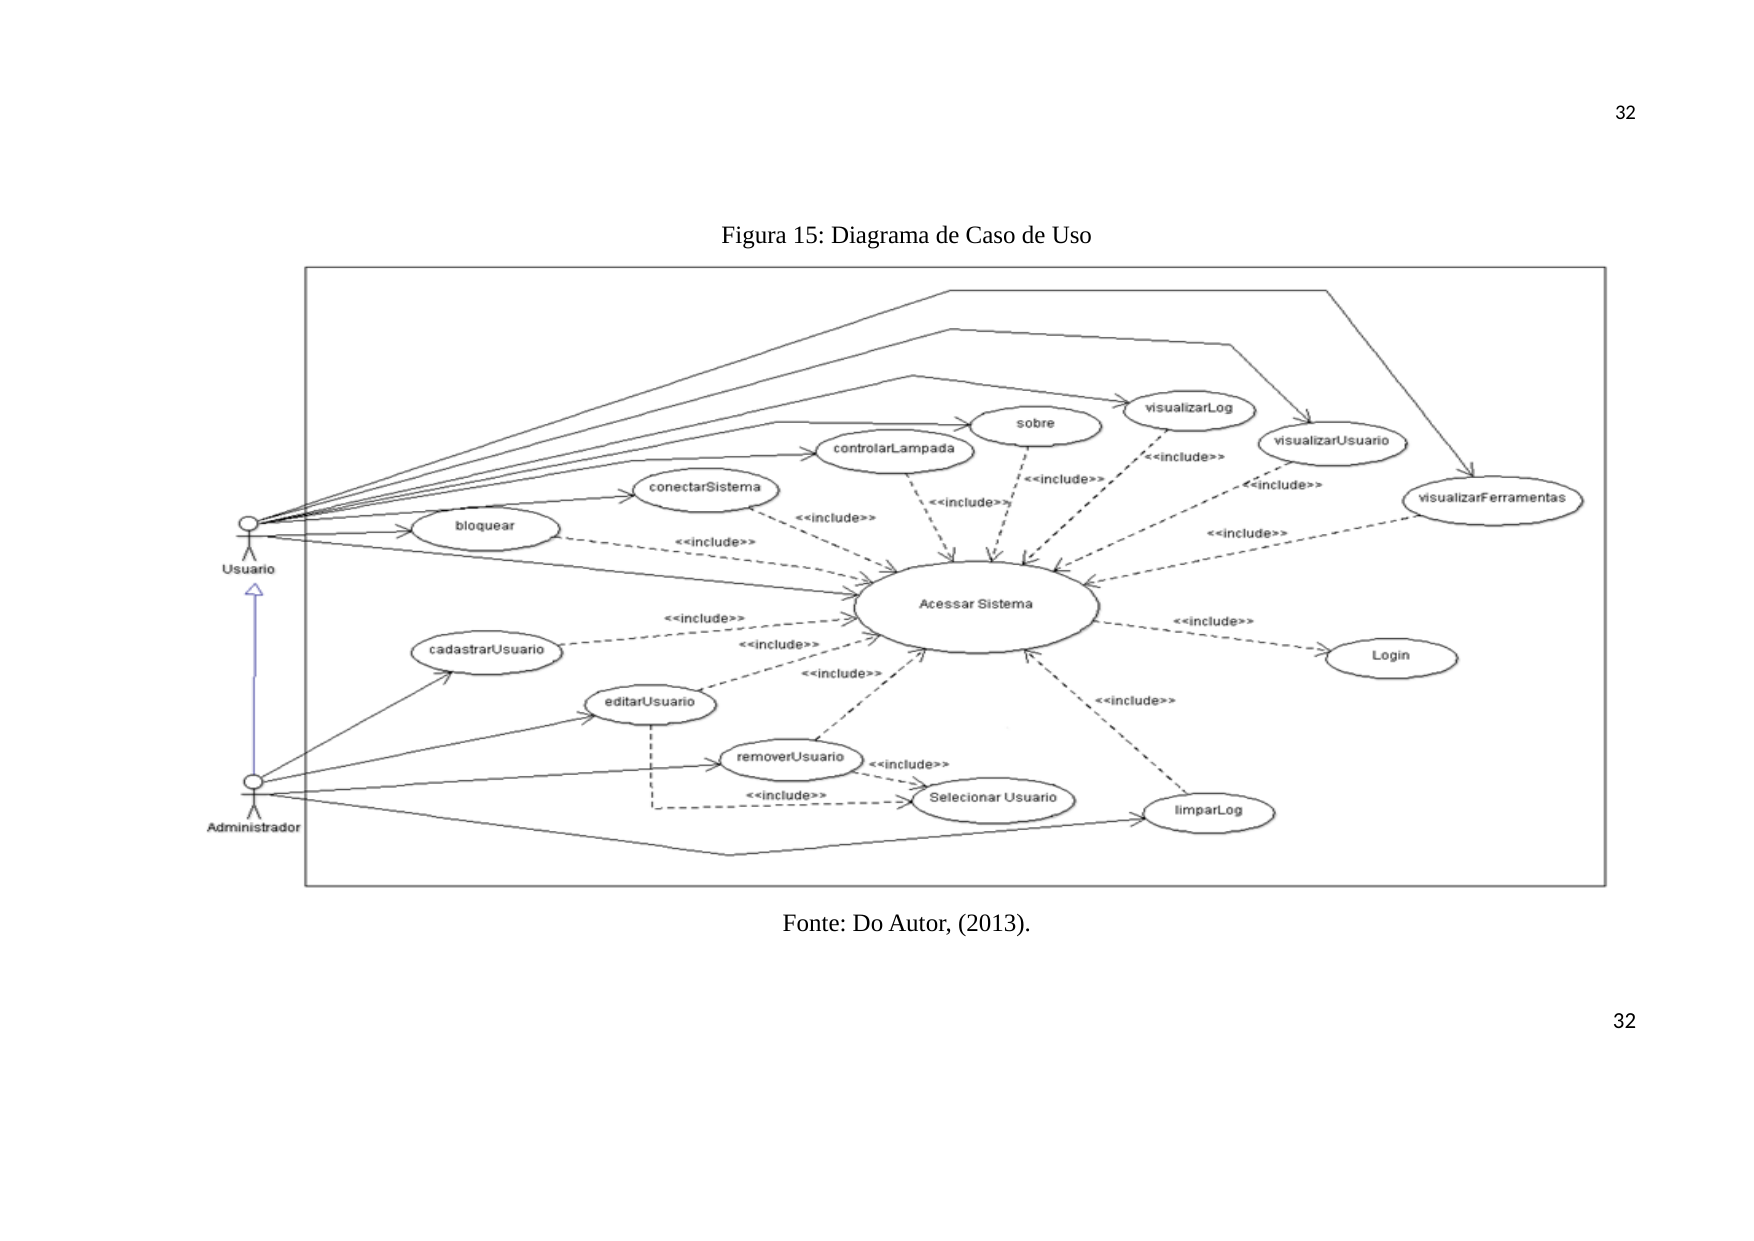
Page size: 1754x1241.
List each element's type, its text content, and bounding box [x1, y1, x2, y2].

text Figura 15: Diagrama de Caso de Uso [177, 220, 1636, 249]
text Fonte: Do Autor, (2013). [177, 908, 1636, 936]
picture [201, 263, 1612, 894]
